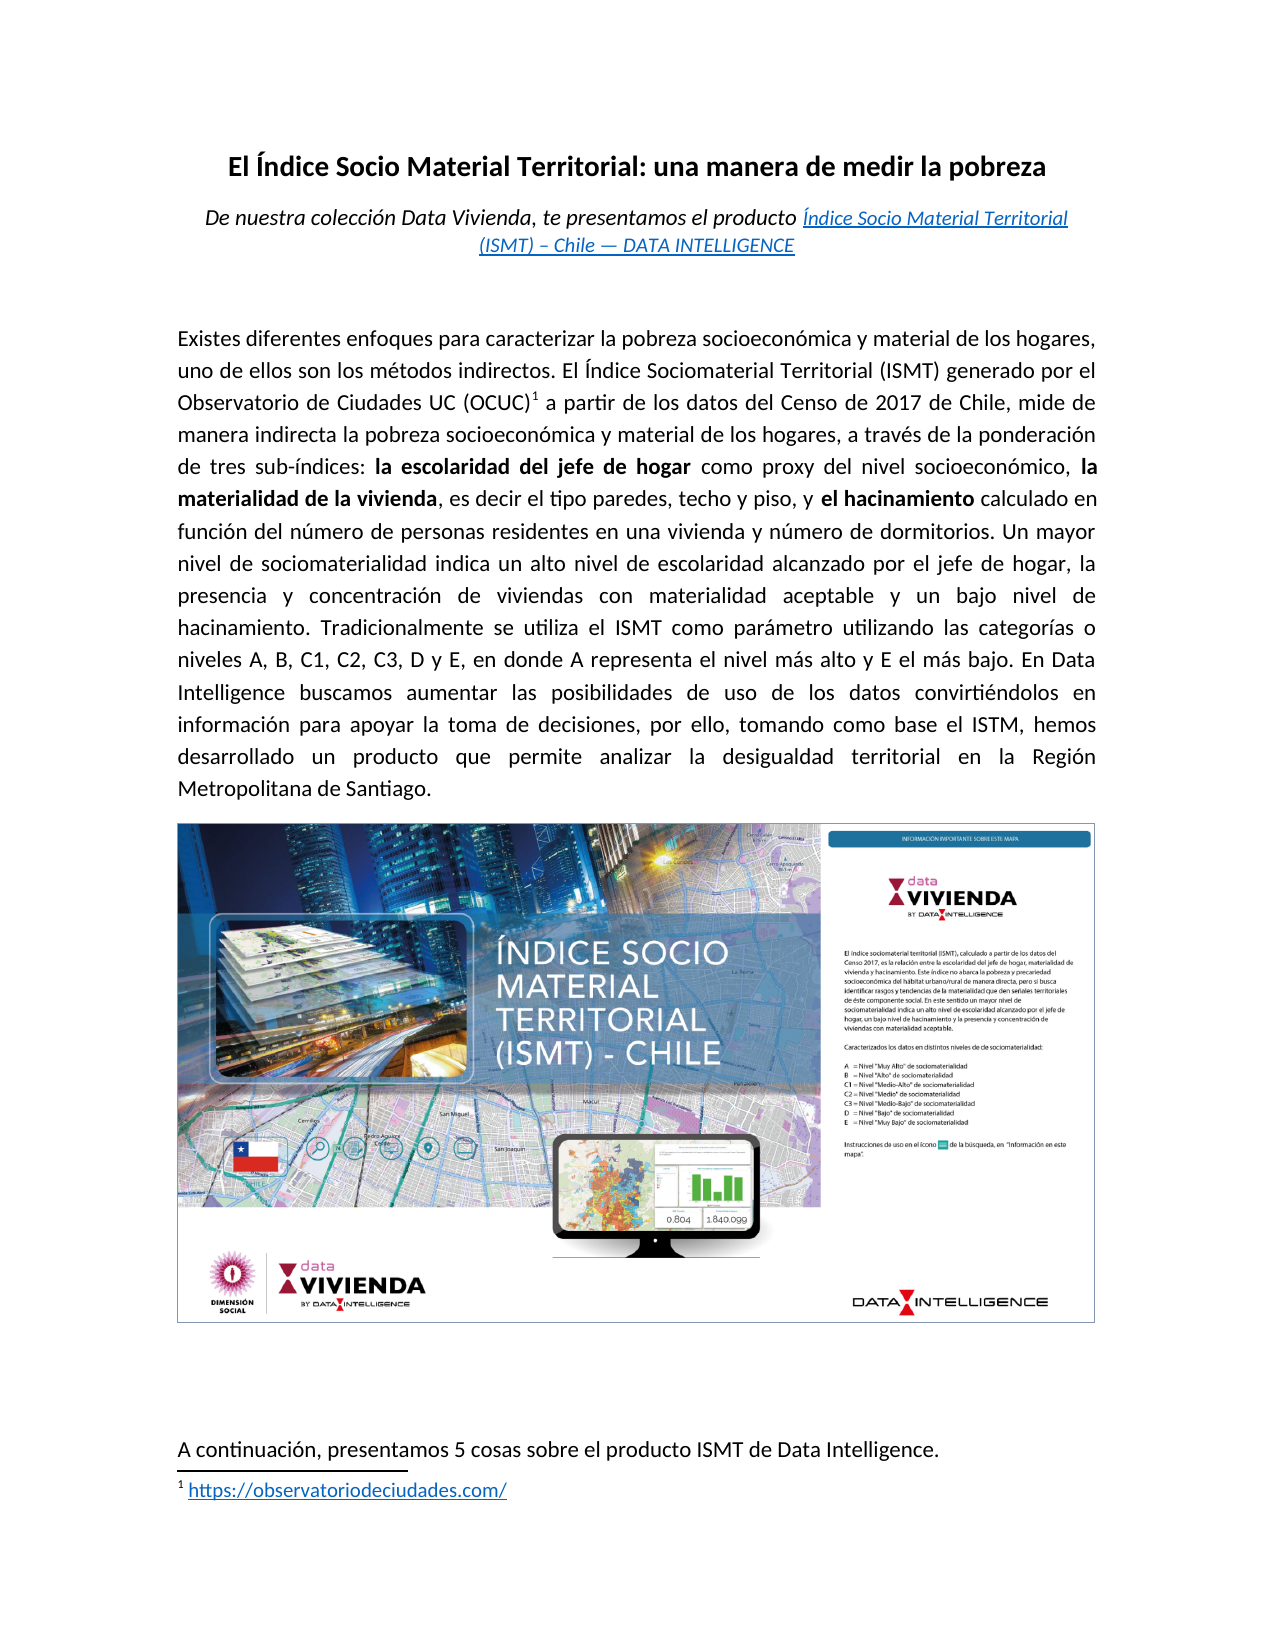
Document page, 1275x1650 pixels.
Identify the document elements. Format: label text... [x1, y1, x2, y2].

title El Índice Socio Material Territorial: una manera de medir la pobreza [177, 148, 1098, 183]
title De nuestra colección Data Vivienda, te presentamos el producto Índice Socio Material Territorial (ISMT) – Chile — DATA INTELLIGENCE [177, 203, 1098, 258]
picture [178, 824, 1094, 1322]
text Existes diferentes enfoques para caracterizar la pobreza socioeconómica y material de los hogares, uno de ellos son los métodos indirectos. El Índice Sociomaterial Territorial (ISMT) generado por el Observatorio de Ciudades UC (OCUC) a partir de los datos del Censo de 2017 de Chile, mide de manera indirecta la pobreza socioeconómica y material de los hogares, a través de la ponderación de tres sub-índices: la escolaridad del jefe de hogar como proxy del nivel socioeconómico, la materialidad de la vivienda, es decir el tipo paredes, techo y piso, y el hacinamiento calculado en función del número de personas residentes en una vivienda y número de dormitorios. Un mayor nivel de sociomaterialidad indica un alto nivel de escolaridad alcanzado por el jefe de hogar, la presencia y concentración de viviendas con materialidad aceptable y un bajo nivel de hacinamiento. Tradicionalmente se utiliza el ISMT como parámetro utilizando las categorías o niveles A, B, C1, C2, C3, D y E, en donde A representa el nivel más alto y E el más bajo. En Data Intelligence buscamos aumentar las posibilidades de uso de los datos convirtiéndolos en información para apoyar la toma de decisiones, por ello, tomando como base el ISTM, hemos desarrollado un producto que permite analizar la desigualdad territorial en la Región Metropolitana de Santiago. [177, 324, 1098, 802]
text A continuación, presentamos 5 cosas sobre el producto ISMT de Data Intelligence. [177, 1435, 1098, 1463]
